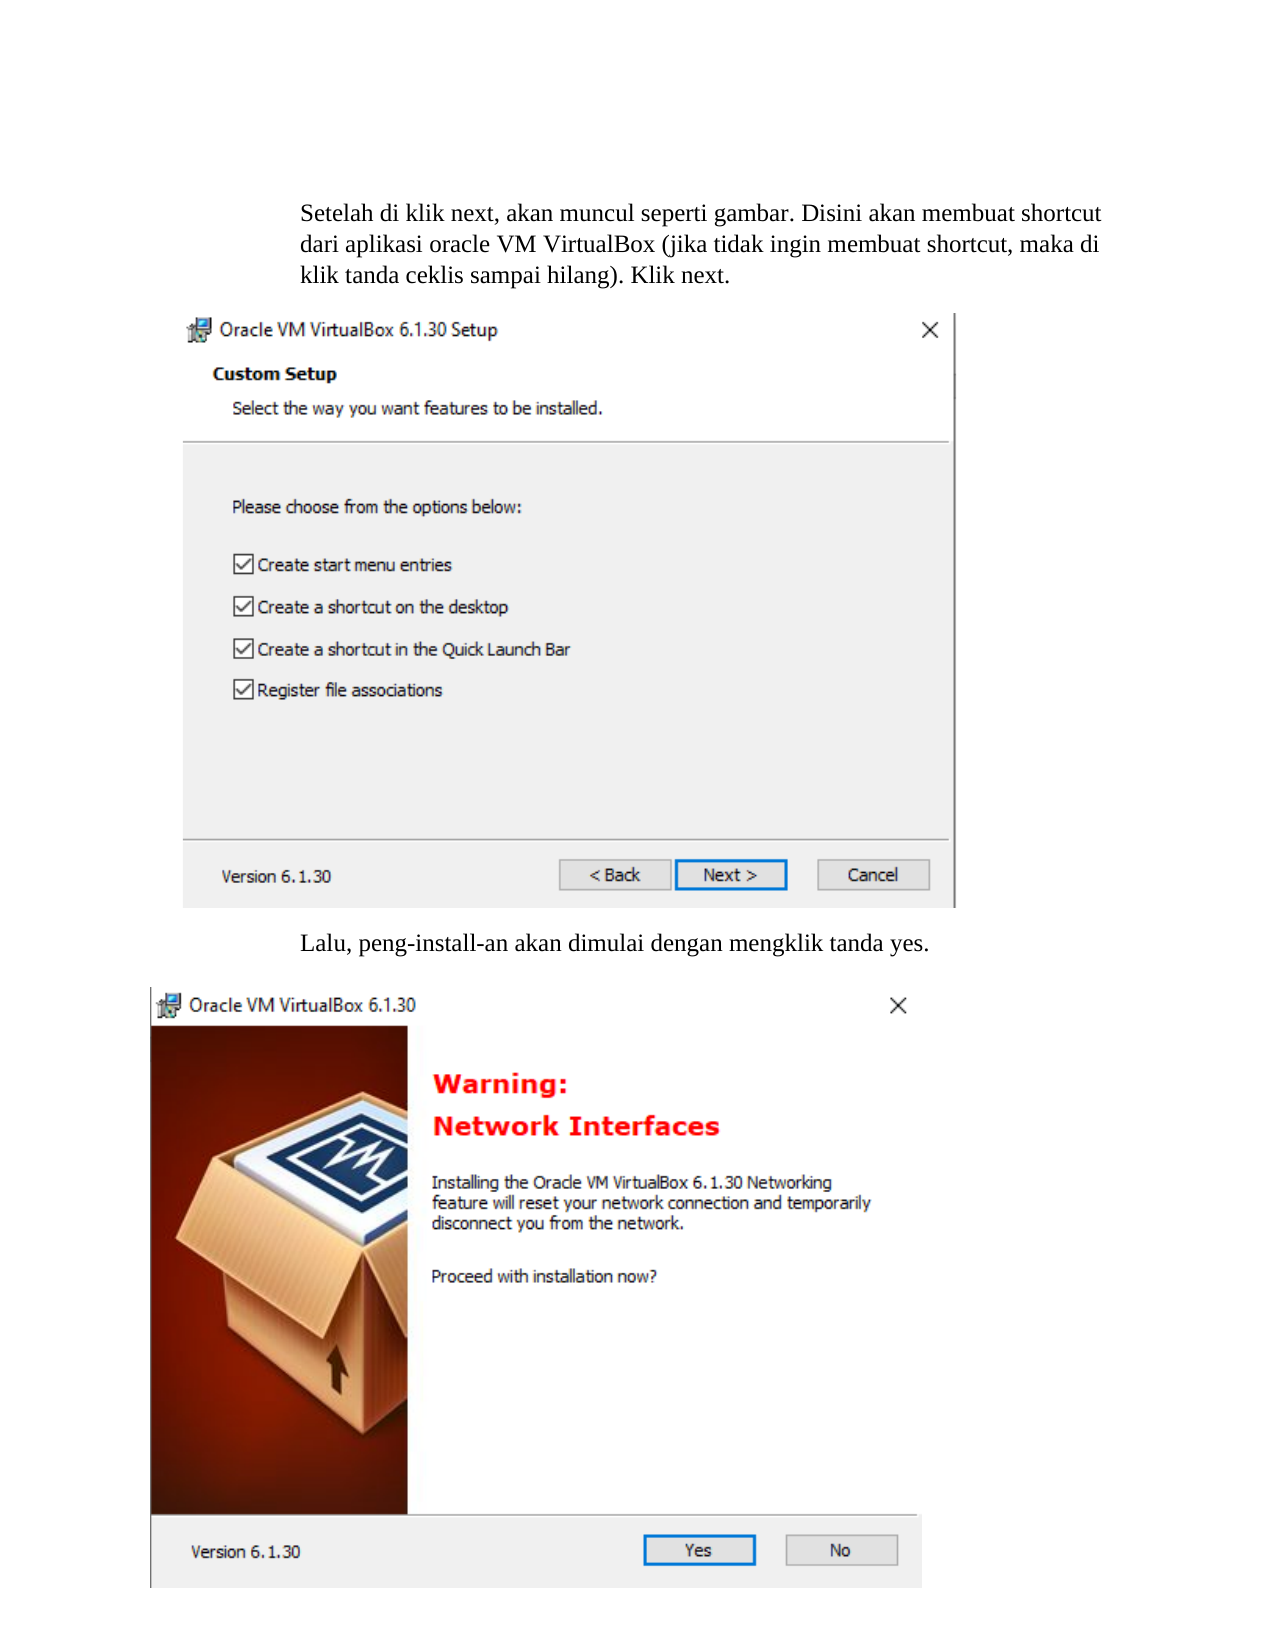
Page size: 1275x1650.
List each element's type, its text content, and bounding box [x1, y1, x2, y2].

text Setelah di klik next, akan muncul seperti gambar. Disini akan membuat shortcut dari aplikasi oracle VM VirtualBox (jika tidak ingin membuat shortcut, maka di klik tanda ceklis sampai hilang). Klik next. [300, 198, 1125, 288]
picture [150, 987, 922, 1588]
picture [182, 313, 957, 908]
text Lalu, peng-install-an akan dimulai dengan mengklik tanda yes. [225, 928, 1125, 956]
